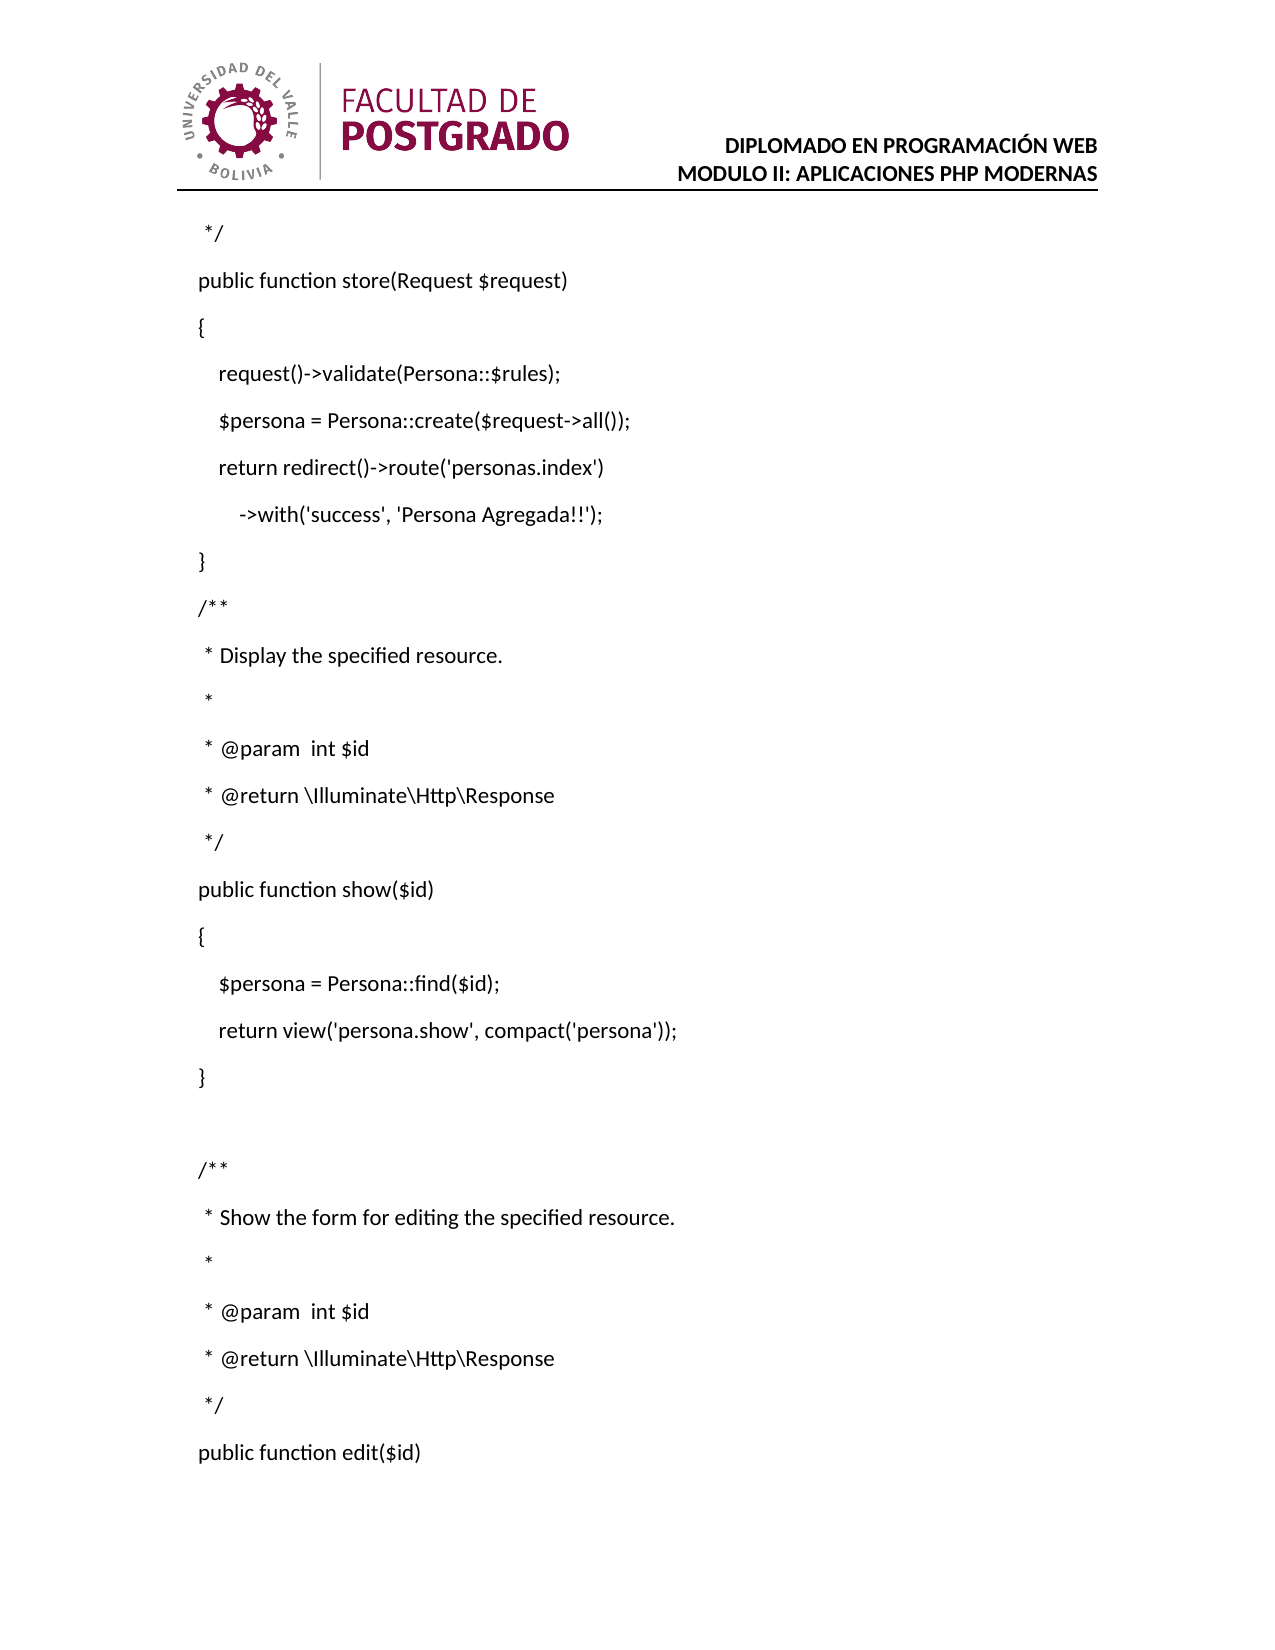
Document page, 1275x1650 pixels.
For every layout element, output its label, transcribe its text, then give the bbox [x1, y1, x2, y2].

text * [177, 1250, 1098, 1278]
text { [177, 922, 1098, 950]
text public function store(Request $request) [177, 266, 1098, 294]
text * @return \Illuminate\Http\Response [177, 781, 1098, 809]
text { [177, 313, 1098, 341]
text return view('persona.show', compact('persona')); [177, 1016, 1098, 1044]
text return redirect()->route('personas.index') [177, 453, 1098, 481]
text */ [177, 219, 1098, 247]
text /** [177, 594, 1098, 622]
text * @param int $id [177, 734, 1098, 762]
text * Show the form for editing the specified resource. [177, 1203, 1098, 1231]
text * Display the specified resource. [177, 641, 1098, 669]
text * @return \Illuminate\Http\Response [177, 1344, 1098, 1372]
text public function show($id) [177, 875, 1098, 903]
text * @param int $id [177, 1297, 1098, 1325]
text } [177, 547, 1098, 575]
text $persona = Persona::find($id); [177, 969, 1098, 997]
text * [177, 688, 1098, 716]
picture [177, 51, 574, 189]
text */ [177, 828, 1098, 856]
text request()->validate(Persona::$rules); [177, 359, 1098, 387]
text ->with('success', 'Persona Agregada!!'); [177, 500, 1098, 528]
text $persona = Persona::create($request->all()); [177, 406, 1098, 434]
text /** [177, 1156, 1098, 1184]
text public function edit($id) [177, 1438, 1098, 1466]
text } [177, 1063, 1098, 1091]
text */ [177, 1391, 1098, 1419]
